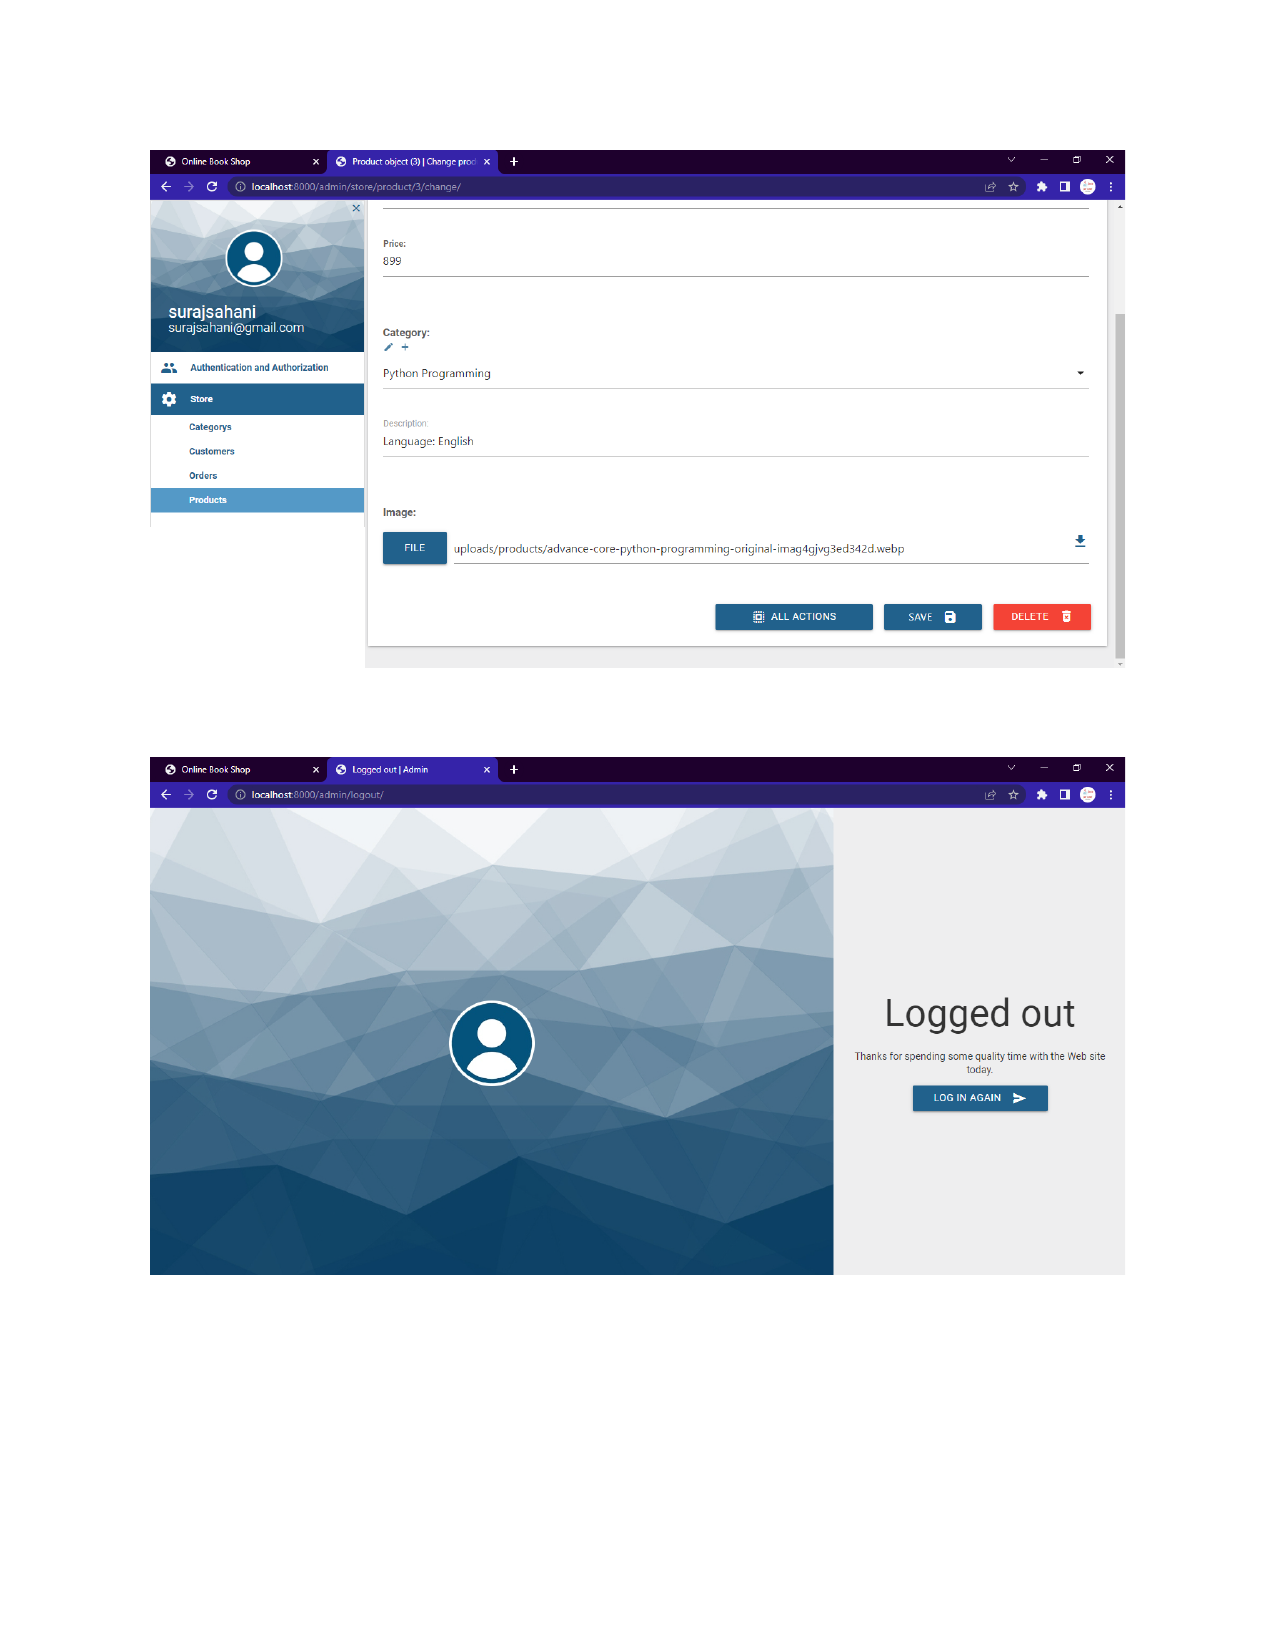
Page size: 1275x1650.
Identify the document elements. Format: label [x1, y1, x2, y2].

picture [150, 757, 1125, 1275]
picture [150, 150, 1125, 668]
